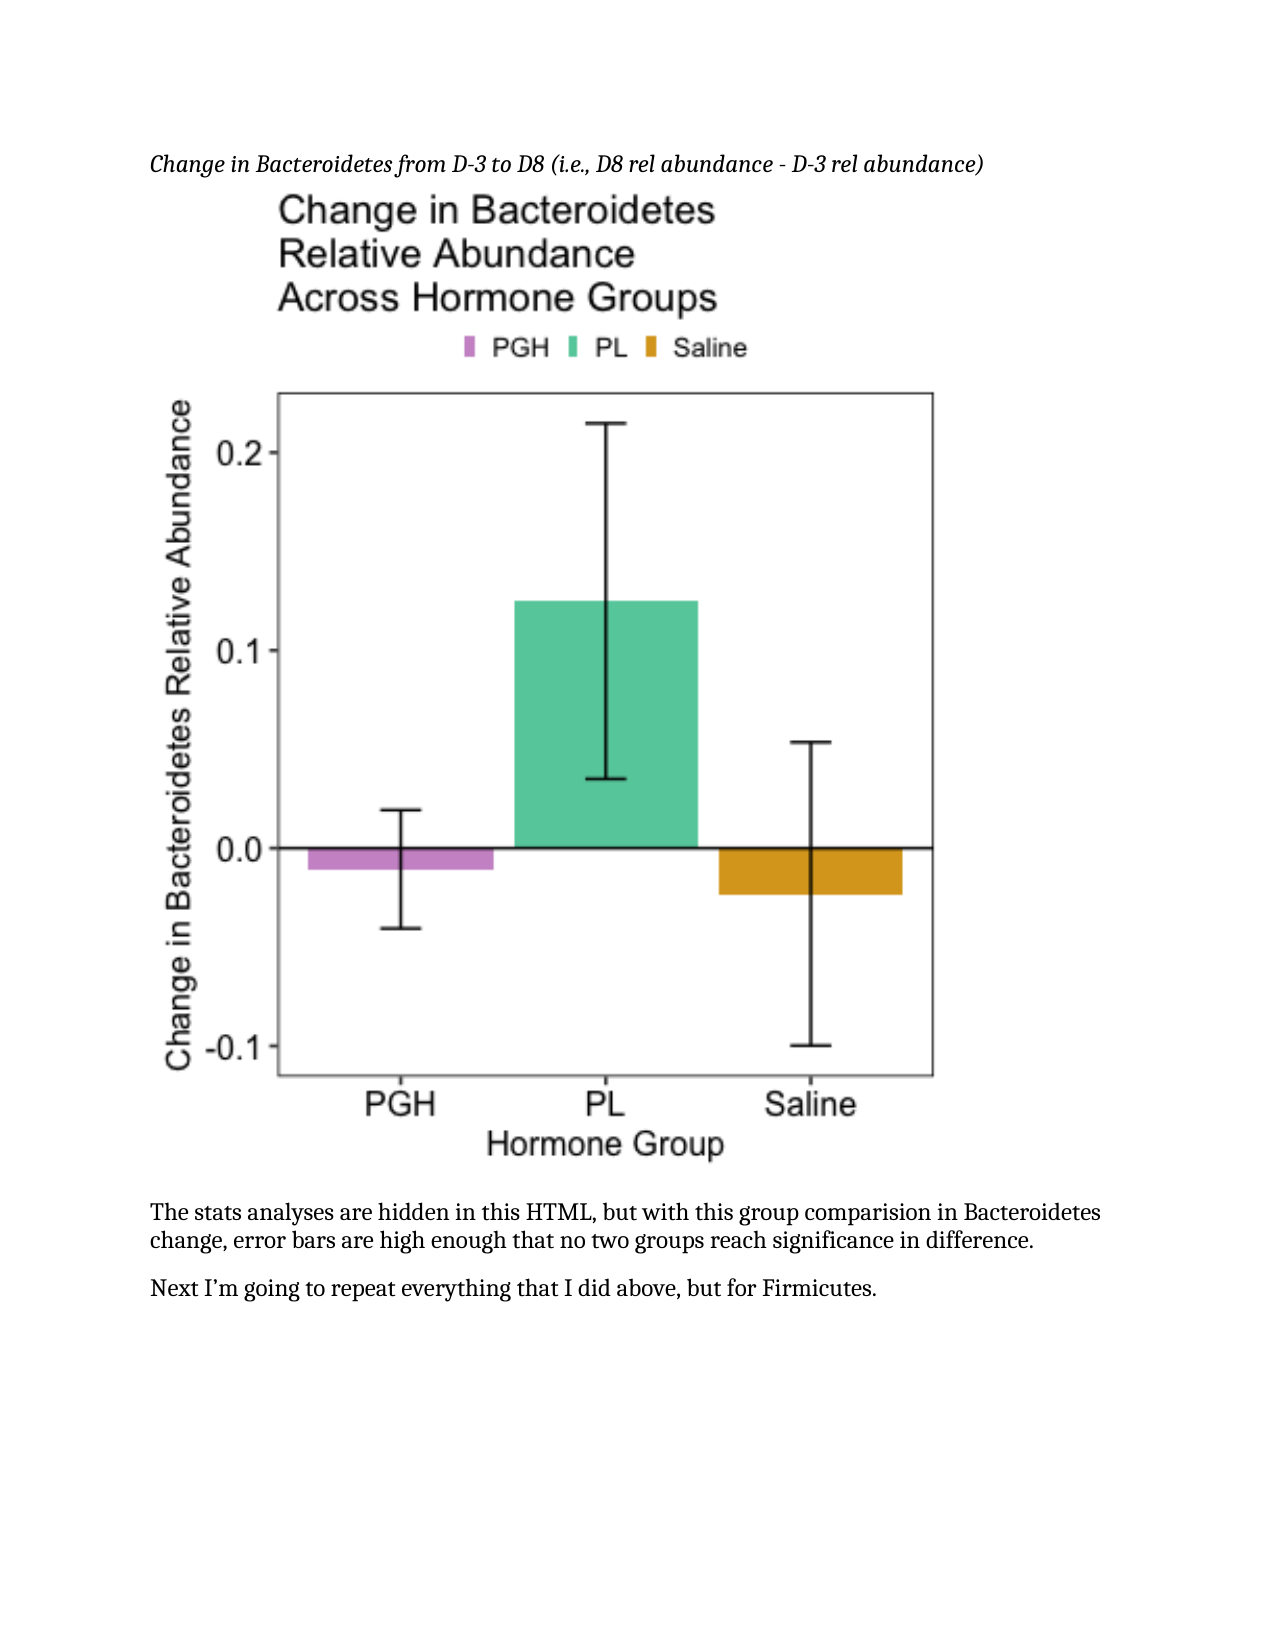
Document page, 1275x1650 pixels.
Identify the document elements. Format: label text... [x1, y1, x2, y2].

text Next I’m going to repeat everything that I did above, but for Firmicutes. [150, 1274, 1125, 1302]
picture [150, 178, 951, 1179]
text The stats analyses are hidden in this HTML, but with this group comparision in Bacteroidetes change, error bars are high enough that no two groups reach significance in difference. [150, 1197, 1125, 1255]
